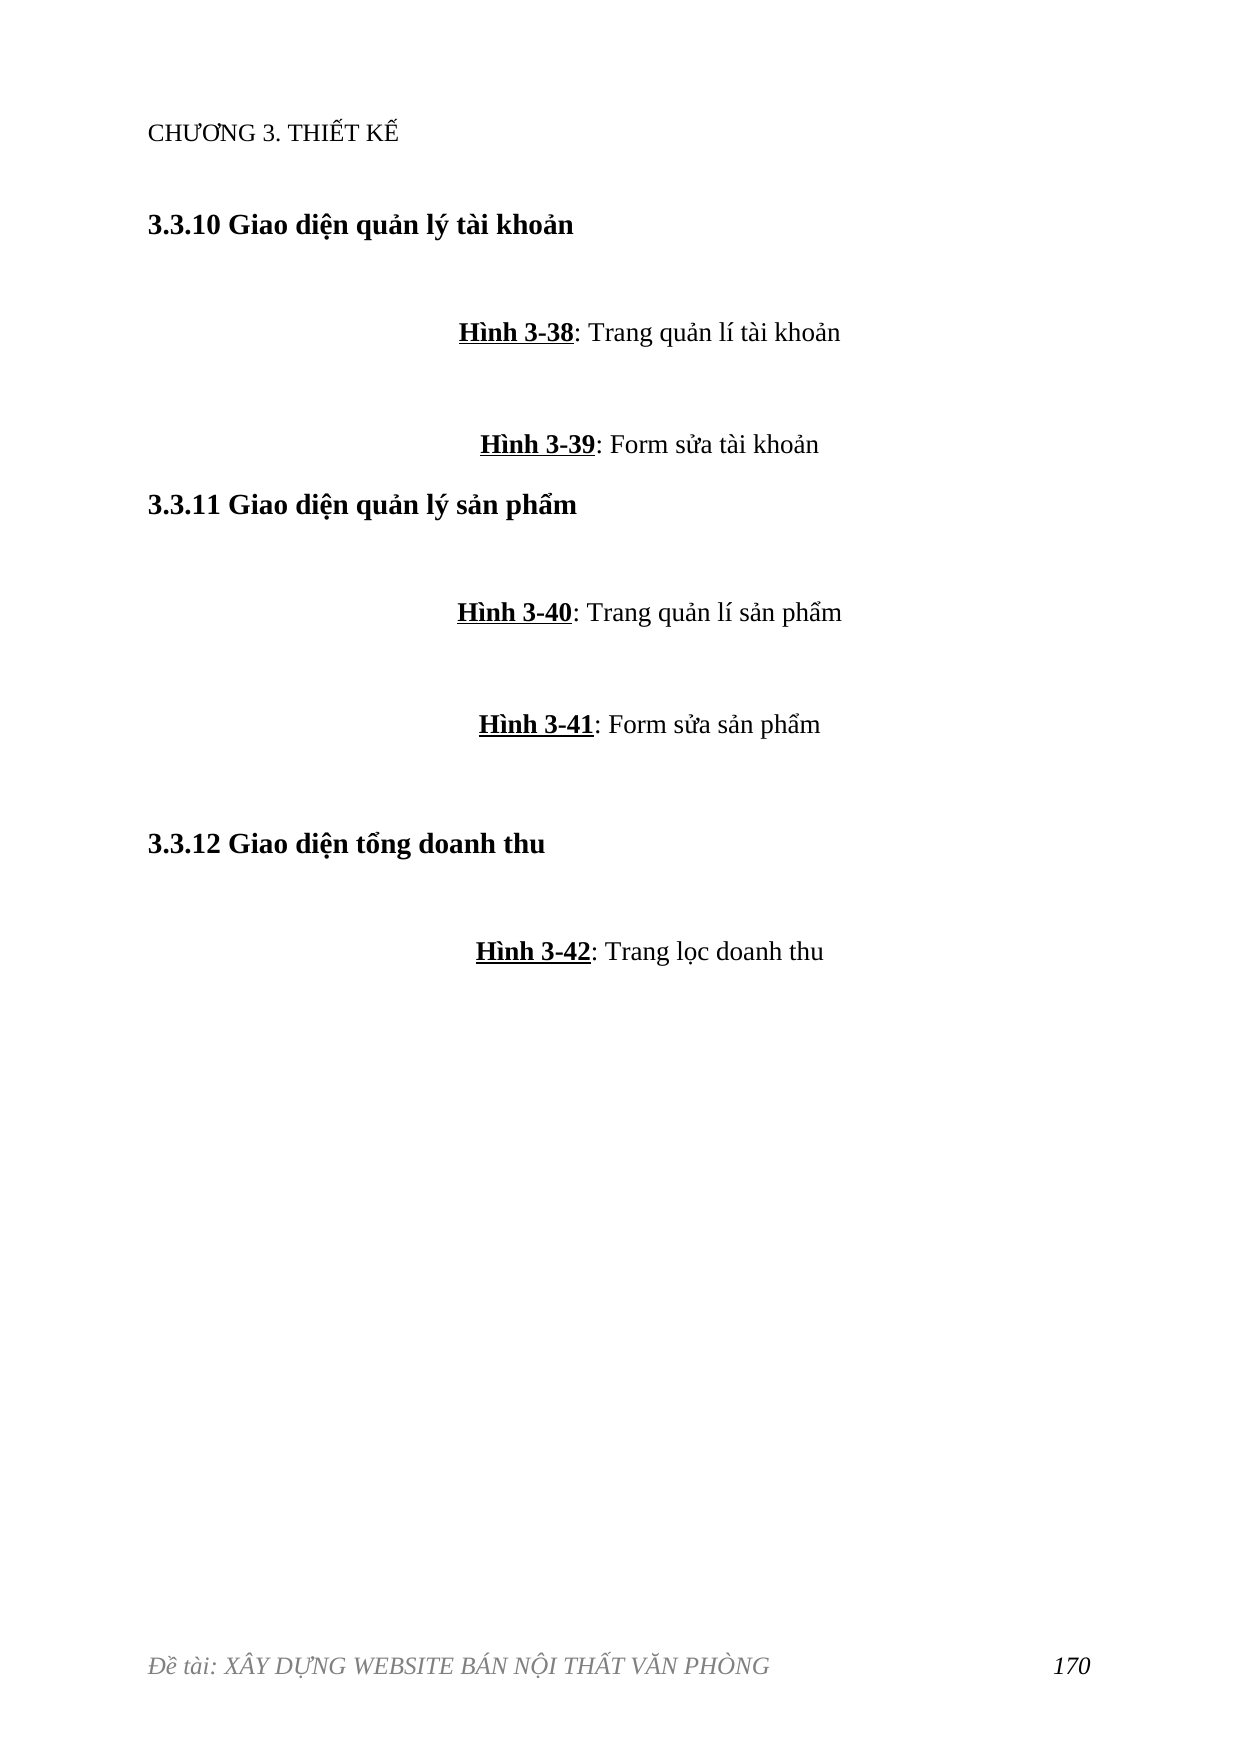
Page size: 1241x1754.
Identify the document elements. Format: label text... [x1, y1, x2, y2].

text Hình 3-41: Form sửa sản phẩm [148, 708, 1092, 739]
text Hình 3-39: Form sửa tài khoản [148, 428, 1092, 459]
text Hình 3-40: Trang quản lí sản phẩm [148, 596, 1092, 627]
subtitle Giao diện tổng doanh thu [148, 826, 1092, 860]
subtitle Giao diện quản lý tài khoản [148, 207, 1092, 240]
subtitle Giao diện quản lý sản phẩm [148, 487, 1092, 521]
text Hình 3-42: Trang lọc doanh thu [148, 935, 1092, 966]
text Hình 3-38: Trang quản lí tài khoản [148, 316, 1092, 347]
